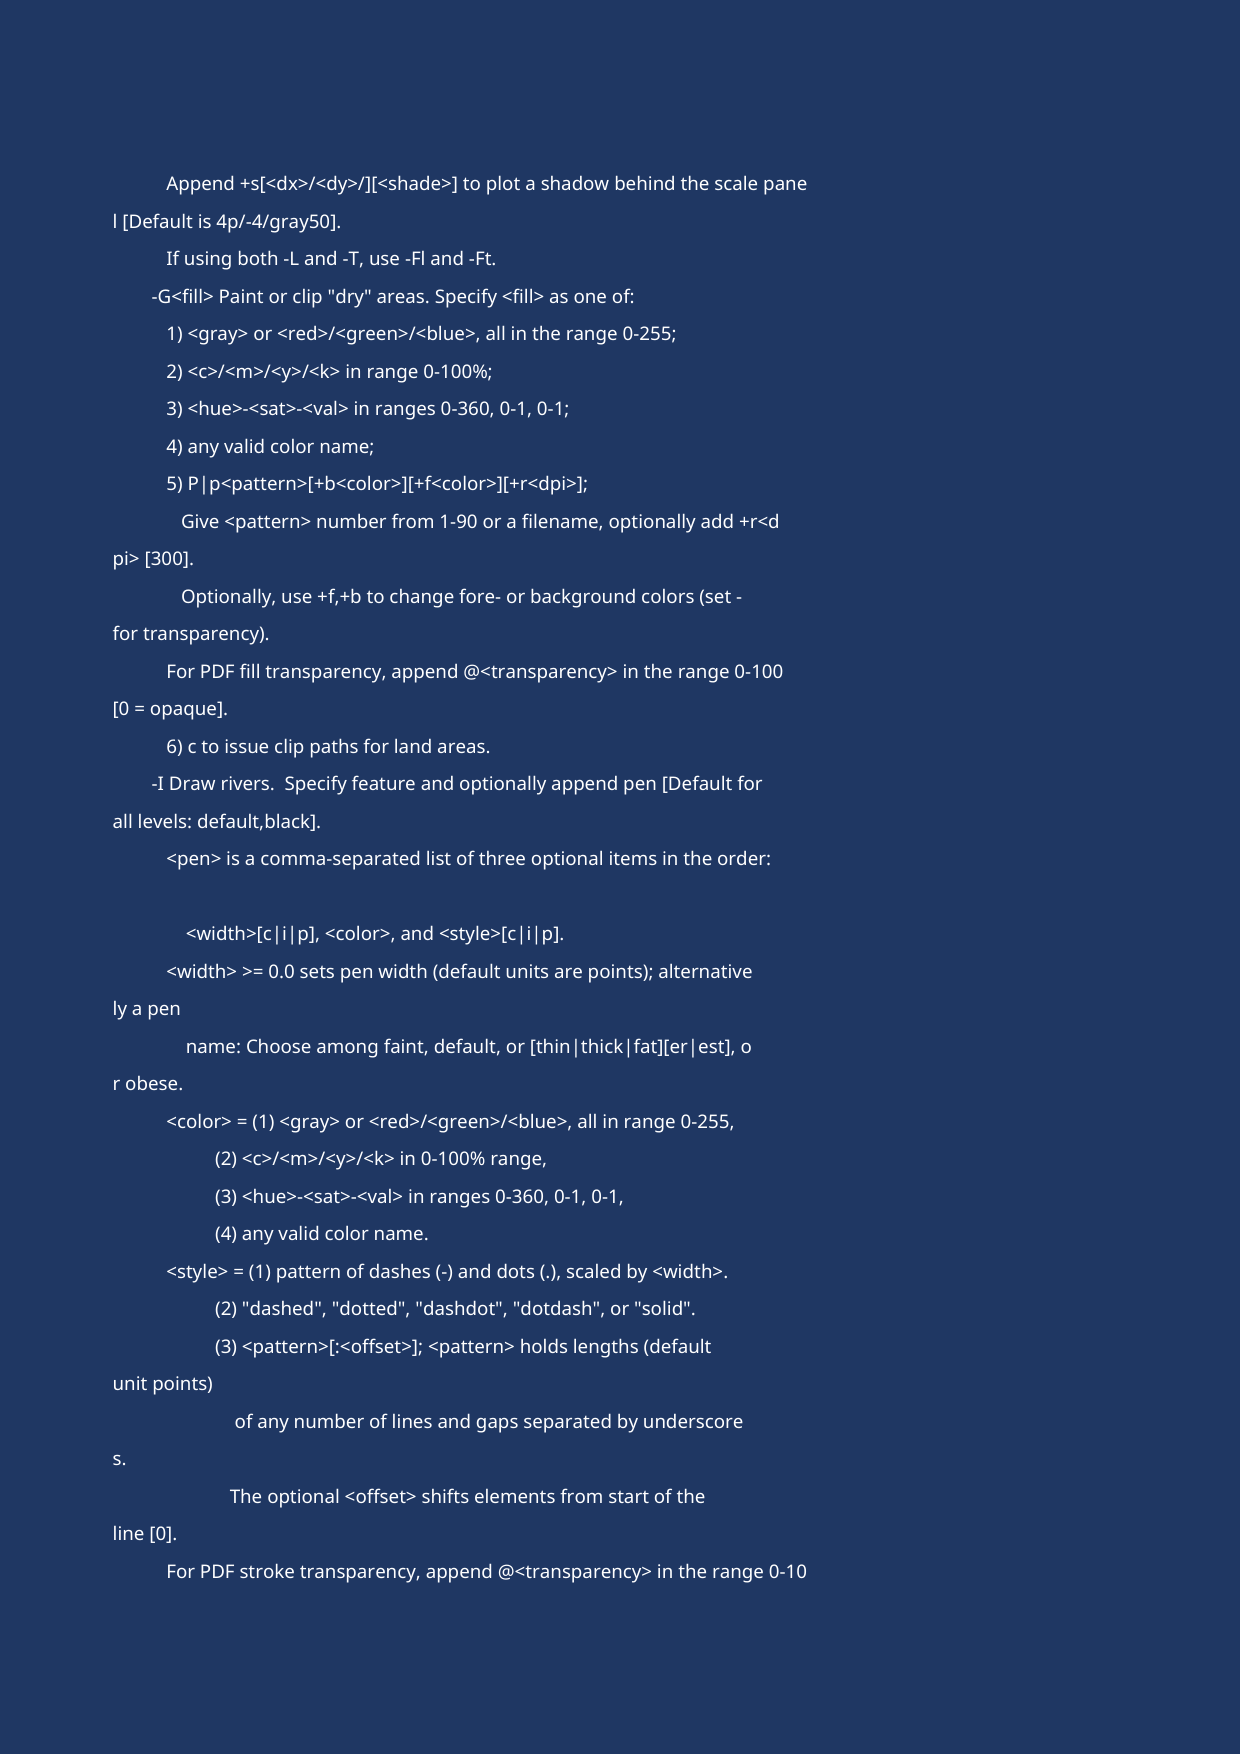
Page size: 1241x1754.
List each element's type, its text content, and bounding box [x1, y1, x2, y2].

text -G<fill> Paint or clip "dry" areas. Specify <fill> as one of: [112, 277, 1128, 314]
text line [0]. [112, 1514, 1128, 1552]
text If using both -L and -T, use -Fl and -Ft. [112, 239, 1128, 277]
text 5) P|p<pattern>[+b<color>][+f<color>][+r<dpi>]; [112, 464, 1128, 502]
text (2) <c>/<m>/<y>/<k> in 0-100% range, [112, 1139, 1128, 1177]
text ly a pen [112, 989, 1128, 1027]
text The optional <offset> shifts elements from start of the [112, 1477, 1128, 1514]
text Optionally, use +f,+b to change fore- or background colors (set - [112, 577, 1128, 614]
text <width> >= 0.0 sets pen width (default units are points); alternative [112, 952, 1128, 989]
text -I Draw rivers. Specify feature and optionally append pen [Default for [112, 764, 1128, 802]
text For PDF fill transparency, append @<transparency> in the range 0-100 [112, 652, 1128, 689]
text s. [112, 1439, 1128, 1477]
text <style> = (1) pattern of dashes (-) and dots (.), scaled by <width>. [112, 1252, 1128, 1289]
text 6) c to issue clip paths for land areas. [112, 727, 1128, 764]
text <width>[c|i|p], <color>, and <style>[c|i|p]. [112, 914, 1128, 952]
text <pen> is a comma-separated list of three optional items in the order: [112, 839, 1128, 877]
text pi> [300]. [112, 539, 1128, 577]
text Append +s[<dx>/<dy>/][<shade>] to plot a shadow behind the scale pane [112, 164, 1128, 202]
text (4) any valid color name. [112, 1214, 1128, 1252]
text for transparency). [112, 614, 1128, 652]
text r obese. [112, 1064, 1128, 1102]
text of any number of lines and gaps separated by underscore [112, 1402, 1128, 1439]
text <color> = (1) <gray> or <red>/<green>/<blue>, all in range 0-255, [112, 1102, 1128, 1139]
text 4) any valid color name; [112, 427, 1128, 464]
text Give <pattern> number from 1-90 or a filename, optionally add +r<d [112, 502, 1128, 539]
text 3) <hue>-<sat>-<val> in ranges 0-360, 0-1, 0-1; [112, 389, 1128, 427]
text For PDF stroke transparency, append @<transparency> in the range 0-10 [112, 1552, 1128, 1589]
text (3) <pattern>[:<offset>]; <pattern> holds lengths (default [112, 1327, 1128, 1364]
text all levels: default,black]. [112, 802, 1128, 839]
text (3) <hue>-<sat>-<val> in ranges 0-360, 0-1, 0-1, [112, 1177, 1128, 1214]
text 2) <c>/<m>/<y>/<k> in range 0-100%; [112, 352, 1128, 389]
text l [Default is 4p/-4/gray50]. [112, 202, 1128, 239]
text unit points) [112, 1364, 1128, 1402]
text (2) "dashed", "dotted", "dashdot", "dotdash", or "solid". [112, 1289, 1128, 1327]
text 1) <gray> or <red>/<green>/<blue>, all in the range 0-255; [112, 314, 1128, 352]
text name: Choose among faint, default, or [thin|thick|fat][er|est], o [112, 1027, 1128, 1064]
text [0 = opaque]. [112, 689, 1128, 727]
